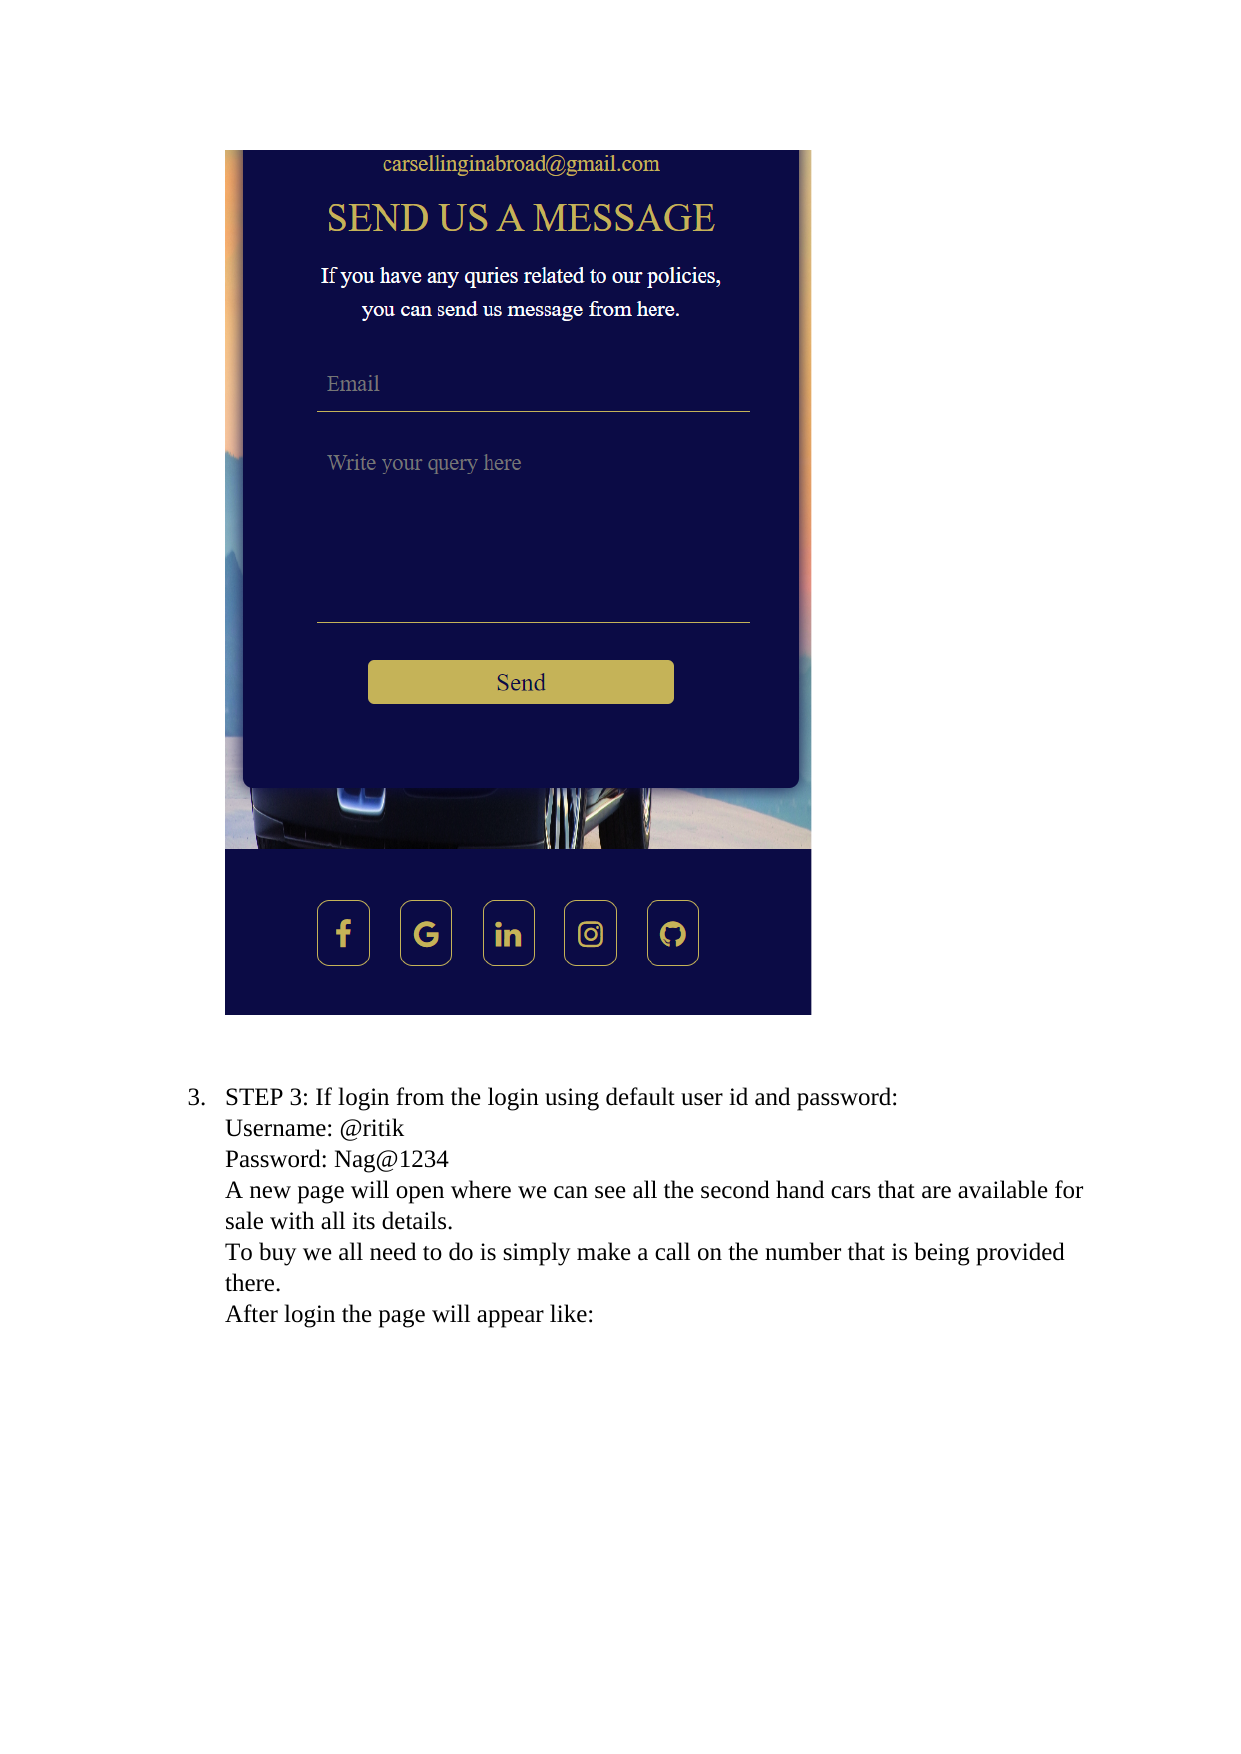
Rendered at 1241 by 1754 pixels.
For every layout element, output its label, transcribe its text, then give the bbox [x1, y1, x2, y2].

list To buy we all need to do is simply make a call on the number that is being provided there. [225, 1237, 1090, 1297]
list STEP 3: If login from the login using default user id and password: [187, 1082, 1090, 1110]
list Username: @ritik [225, 1113, 1090, 1141]
list Password: Nag@1234 [225, 1144, 1090, 1172]
list A new page will open where we can see all the second hand cars that are available for sale with all its details. [225, 1175, 1090, 1234]
list After login the page will appear like: [225, 1299, 1090, 1328]
picture [225, 150, 812, 1015]
